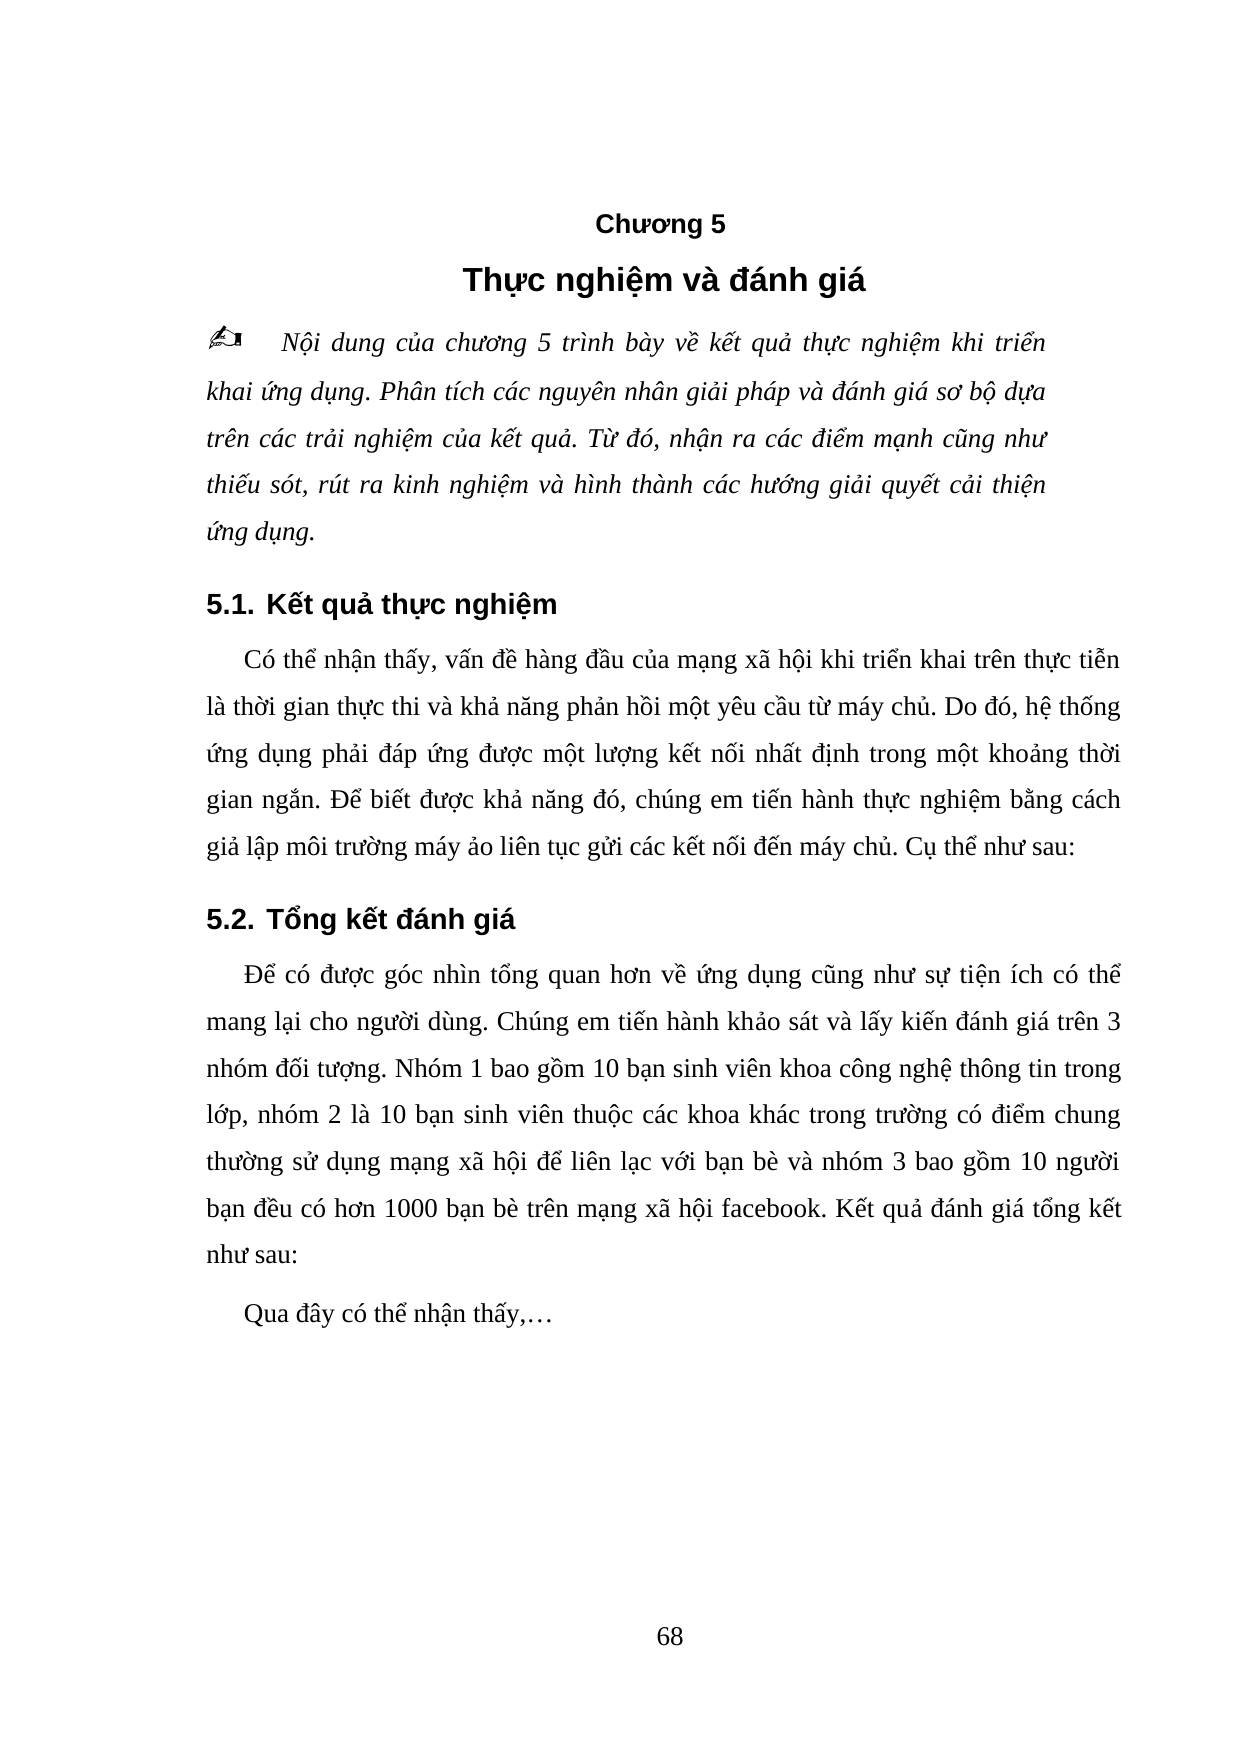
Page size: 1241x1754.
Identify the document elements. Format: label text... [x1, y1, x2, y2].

subtitle Kết quả thực nghiệm [206, 587, 1122, 620]
text Nội dung của chương 5 trình bày về kết quả thực nghiệm khi triển khai ứng dụng. Phân tích các nguyên nhân giải pháp và đánh giá sơ bộ dựa trên các trải nghiệm của kết quả. Từ đó, nhận ra các điểm mạnh cũng như thiếu sót, rút ra kinh nghiệm và hình thành các hướng giải quyết cải thiện ứng dụng. [206, 324, 1047, 546]
subtitle Tổng kết đánh giá [206, 902, 1122, 935]
text Có thể nhận thấy, vấn đề hàng đầu của mạng xã hội khi triển khai trên thực tiễn là thời gian thực thi và khả năng phản hồi một yêu cầu từ máy chủ. Do đó, hệ thống ứng dụng phải đáp ứng được một lượng kết nối nhất định trong một khoảng thời gian ngắn. Để biết được khả năng đó, chúng em tiến hành thực nghiệm bằng cách giả lập môi trường máy ảo liên tục gửi các kết nối đến máy chủ. Cụ thể như sau: [206, 643, 1122, 861]
subtitle Thực nghiệm và đánh giá [206, 202, 1122, 298]
text Qua đây có thể nhận thấy,… [206, 1297, 1122, 1329]
text Để có được góc nhìn tổng quan hơn về ứng dụng cũng như sự tiện ích có thể mang lại cho người dùng. Chúng em tiến hành khảo sát và lấy kiến đánh giá trên 3 nhóm đối tượng. Nhóm 1 bao gồm 10 bạn sinh viên khoa công nghệ thông tin trong lớp, nhóm 2 là 10 bạn sinh viên thuộc các khoa khác trong trường có điểm chung thường sử dụng mạng xã hội để liên lạc với bạn bè và nhóm 3 bao gồm 10 người bạn đều có hơn 1000 bạn bè trên mạng xã hội facebook. Kết quả đánh giá tổng kết như sau: [206, 958, 1122, 1269]
